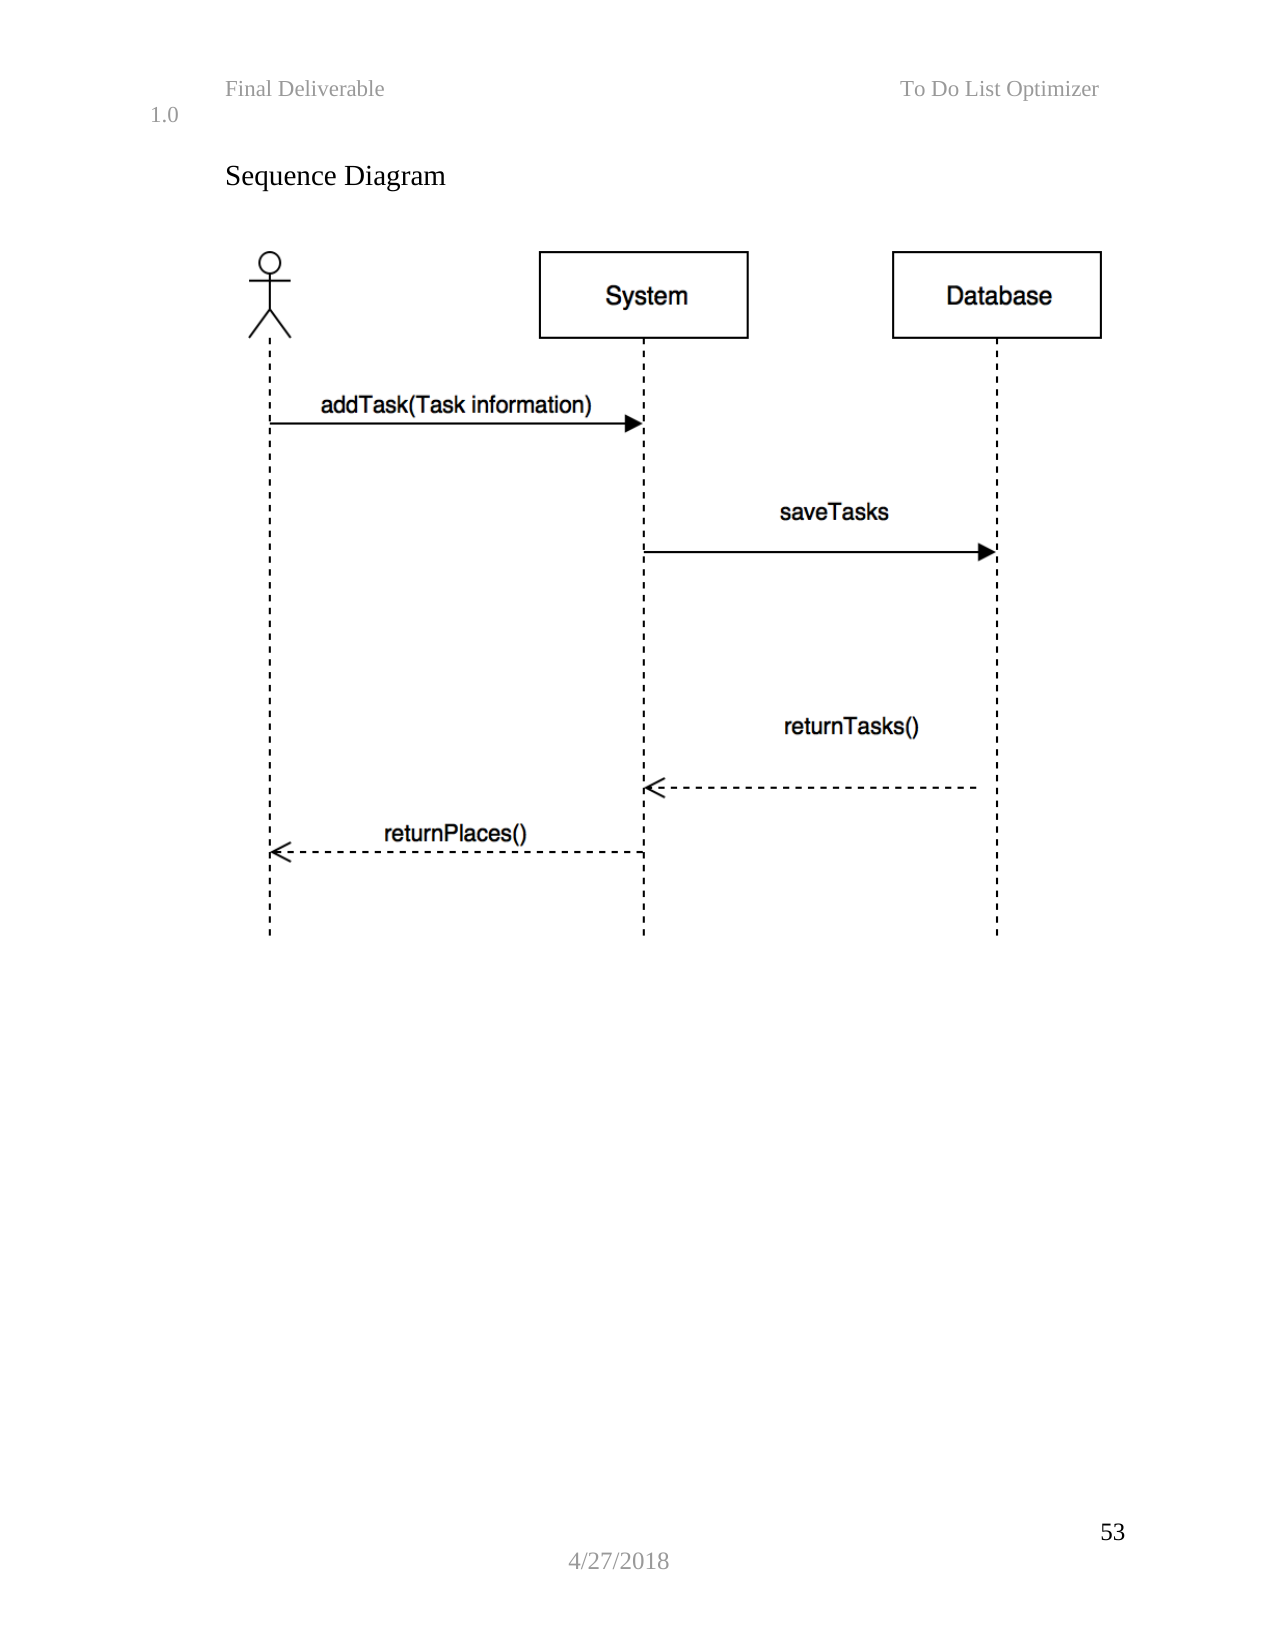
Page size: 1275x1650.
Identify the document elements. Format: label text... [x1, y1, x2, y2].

title Sequence Diagram [150, 158, 1125, 192]
picture [247, 250, 1103, 941]
